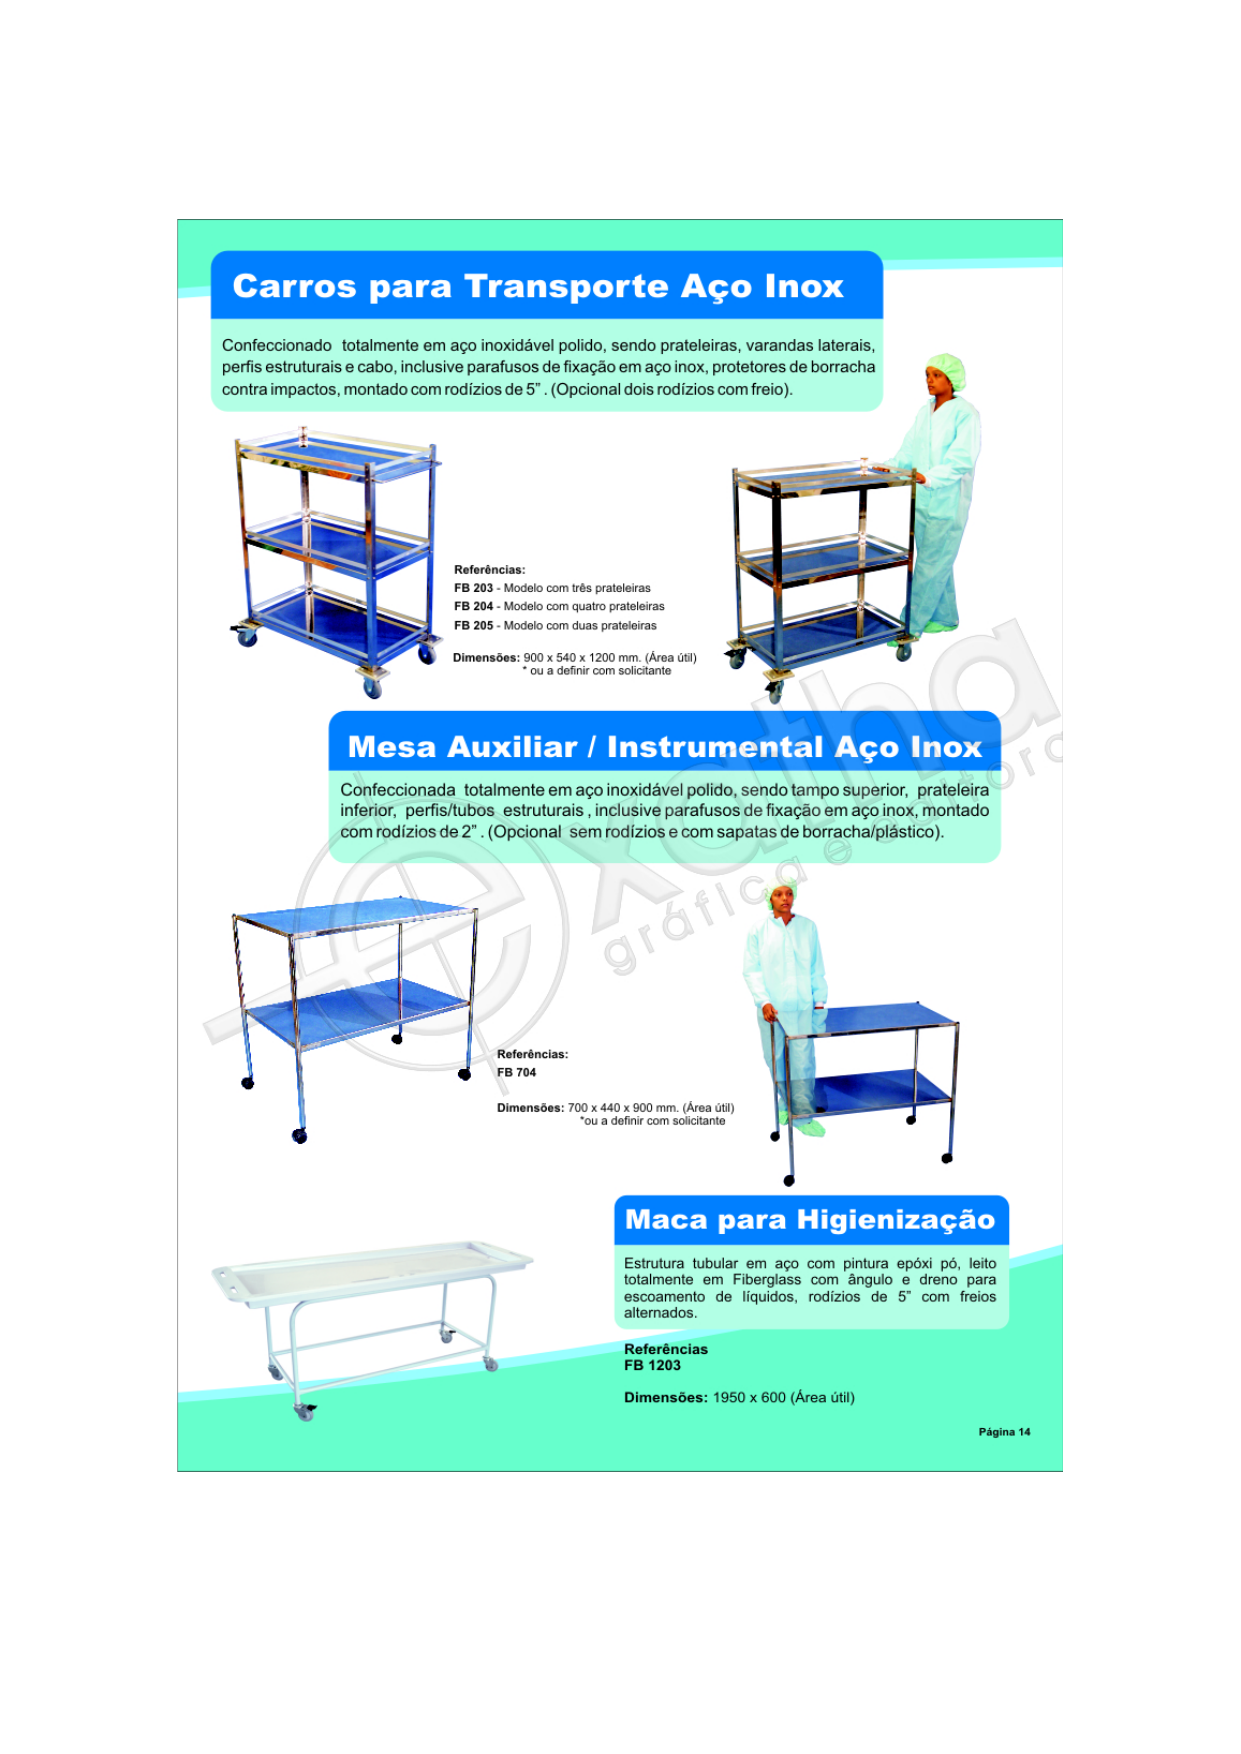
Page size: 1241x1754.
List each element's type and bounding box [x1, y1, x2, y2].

picture [177, 219, 1063, 1472]
